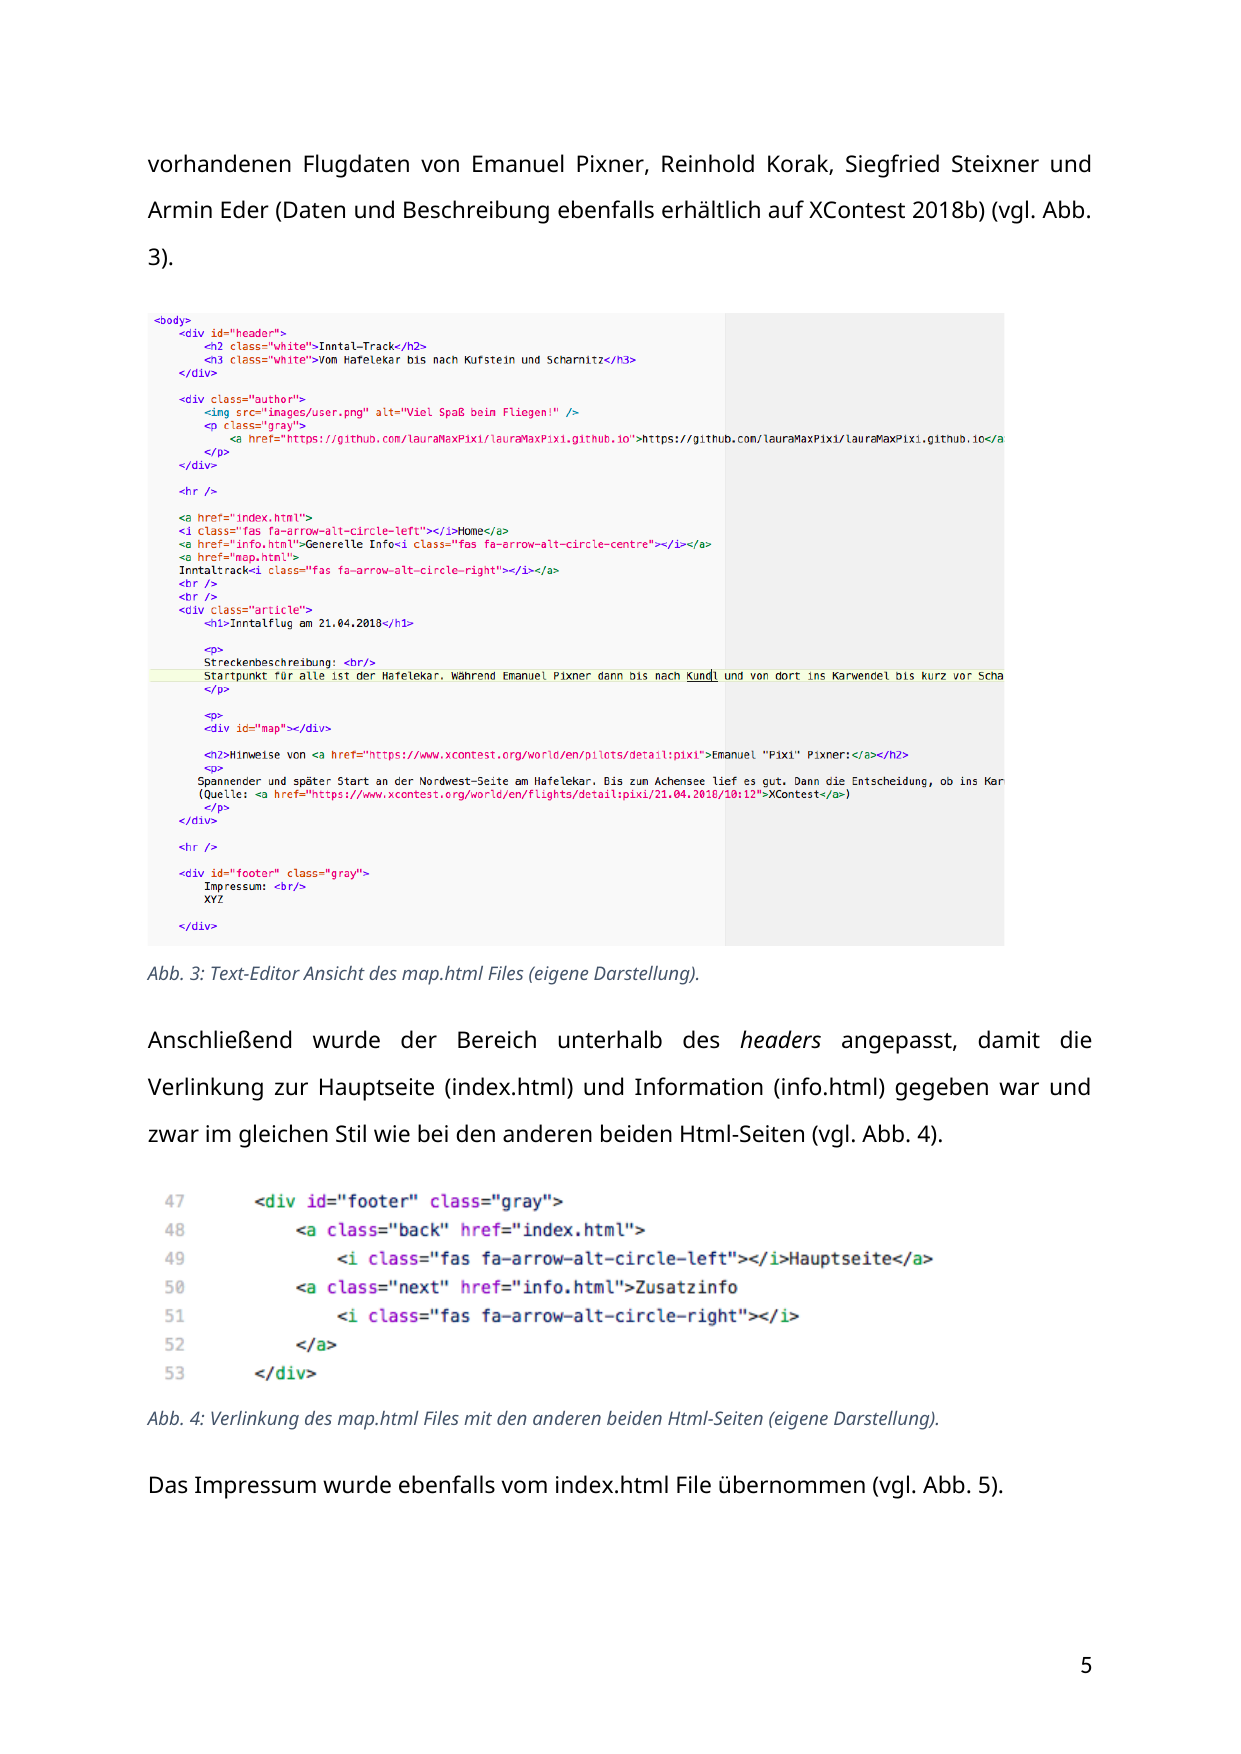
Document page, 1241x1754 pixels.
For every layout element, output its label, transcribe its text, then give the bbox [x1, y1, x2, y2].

picture [147, 1023, 1092, 1225]
text Abb. 3: Text-Editor Ansicht des map.html Files (eigene Darstellung). [148, 795, 1093, 821]
text Das Impressum wurde ebenfalls vom index.html File übernommen (vgl. Abb. 5). [148, 1303, 1093, 1334]
picture [147, 147, 1005, 780]
text Anschließend wurde der Bereich unterhalb des headers angepasst, damit die Verlinkung zur Hauptseite (index.html) und Information (info.html) gegeben war und zwar im gleichen Stil wie bei den anderen beiden Html-Seiten (vgl. Abb. 4). [148, 858, 1093, 983]
text Abb. 4: Verlinkung des map.html Files mit den anderen beiden Html-Seiten (eigene Darstellung). [148, 1240, 1093, 1265]
